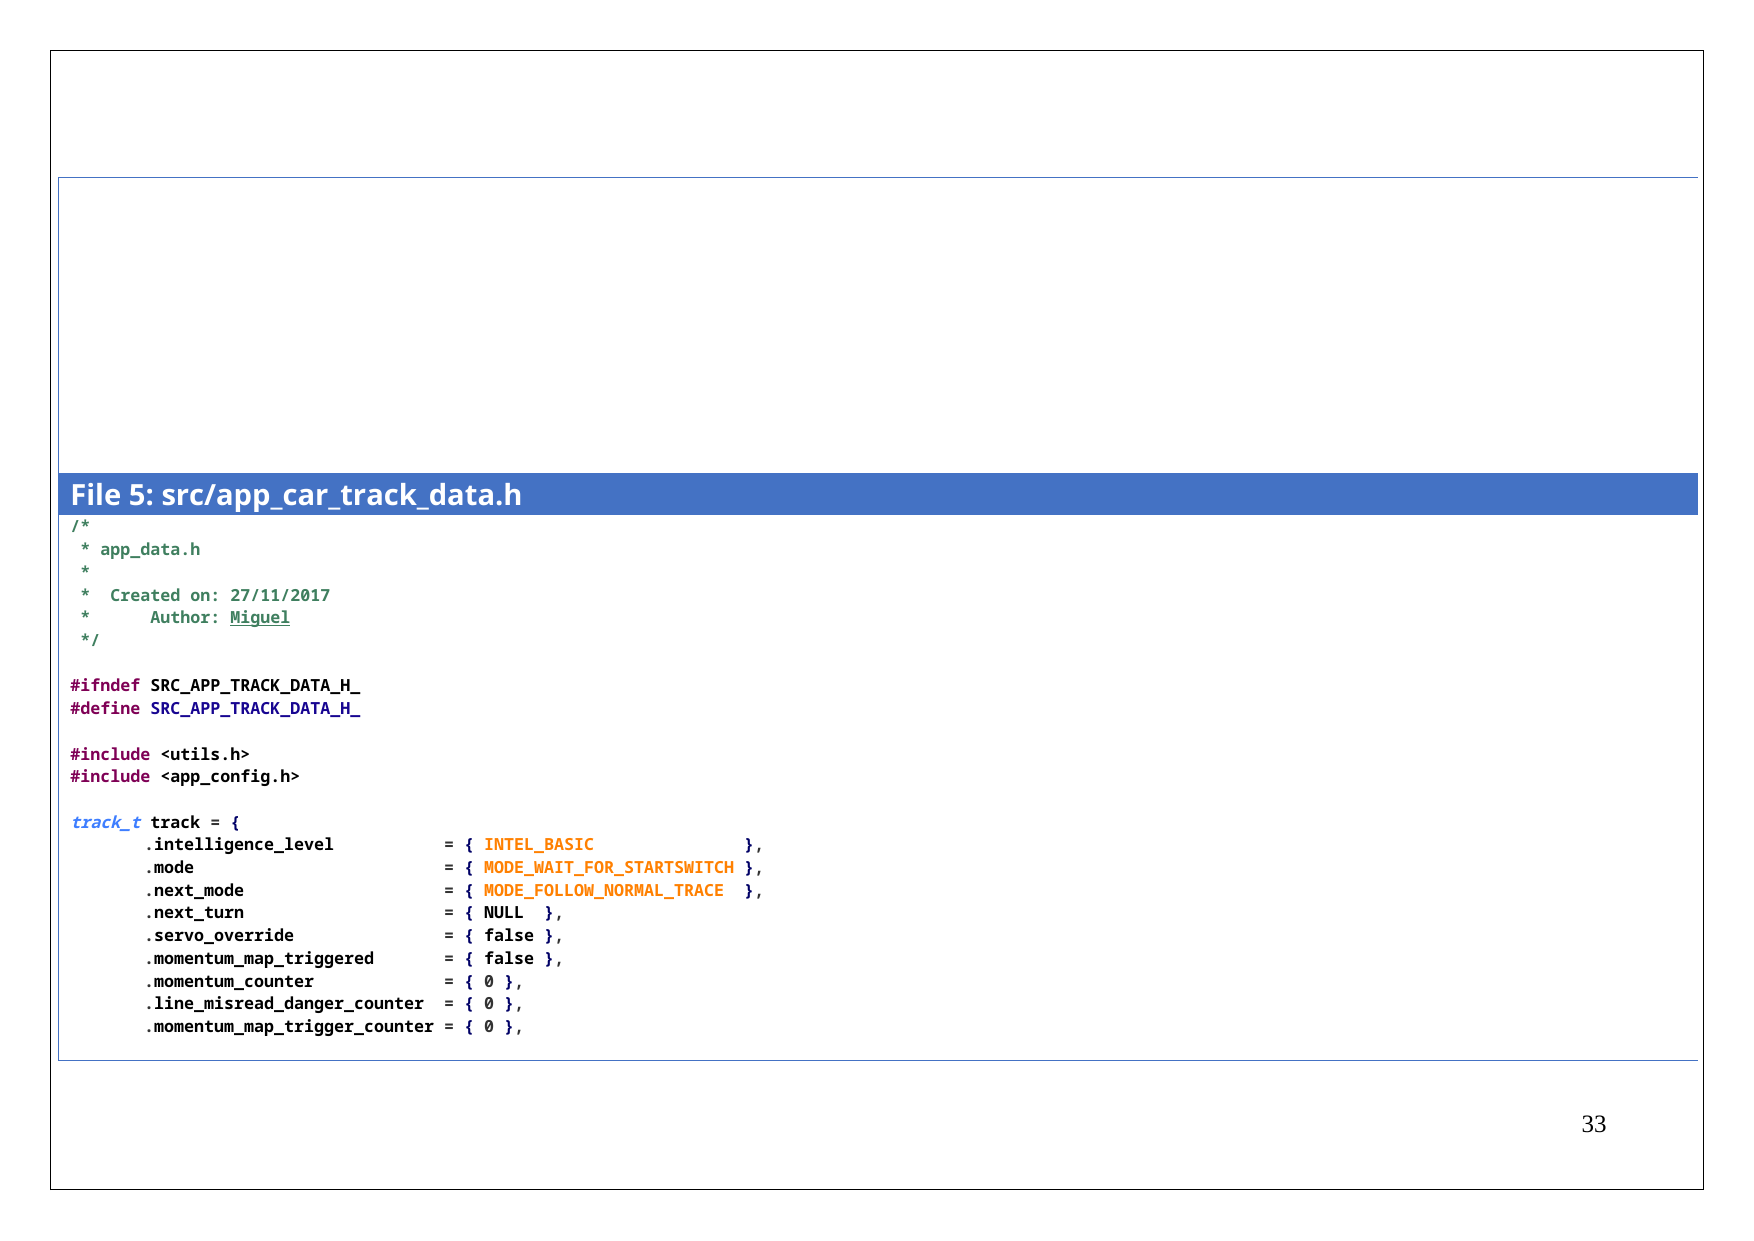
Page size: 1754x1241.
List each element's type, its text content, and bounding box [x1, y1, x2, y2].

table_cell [59, 178, 1698, 473]
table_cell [59, 515, 1698, 1060]
table_cell File 5: src/app_car_track_data.h [59, 474, 1698, 514]
